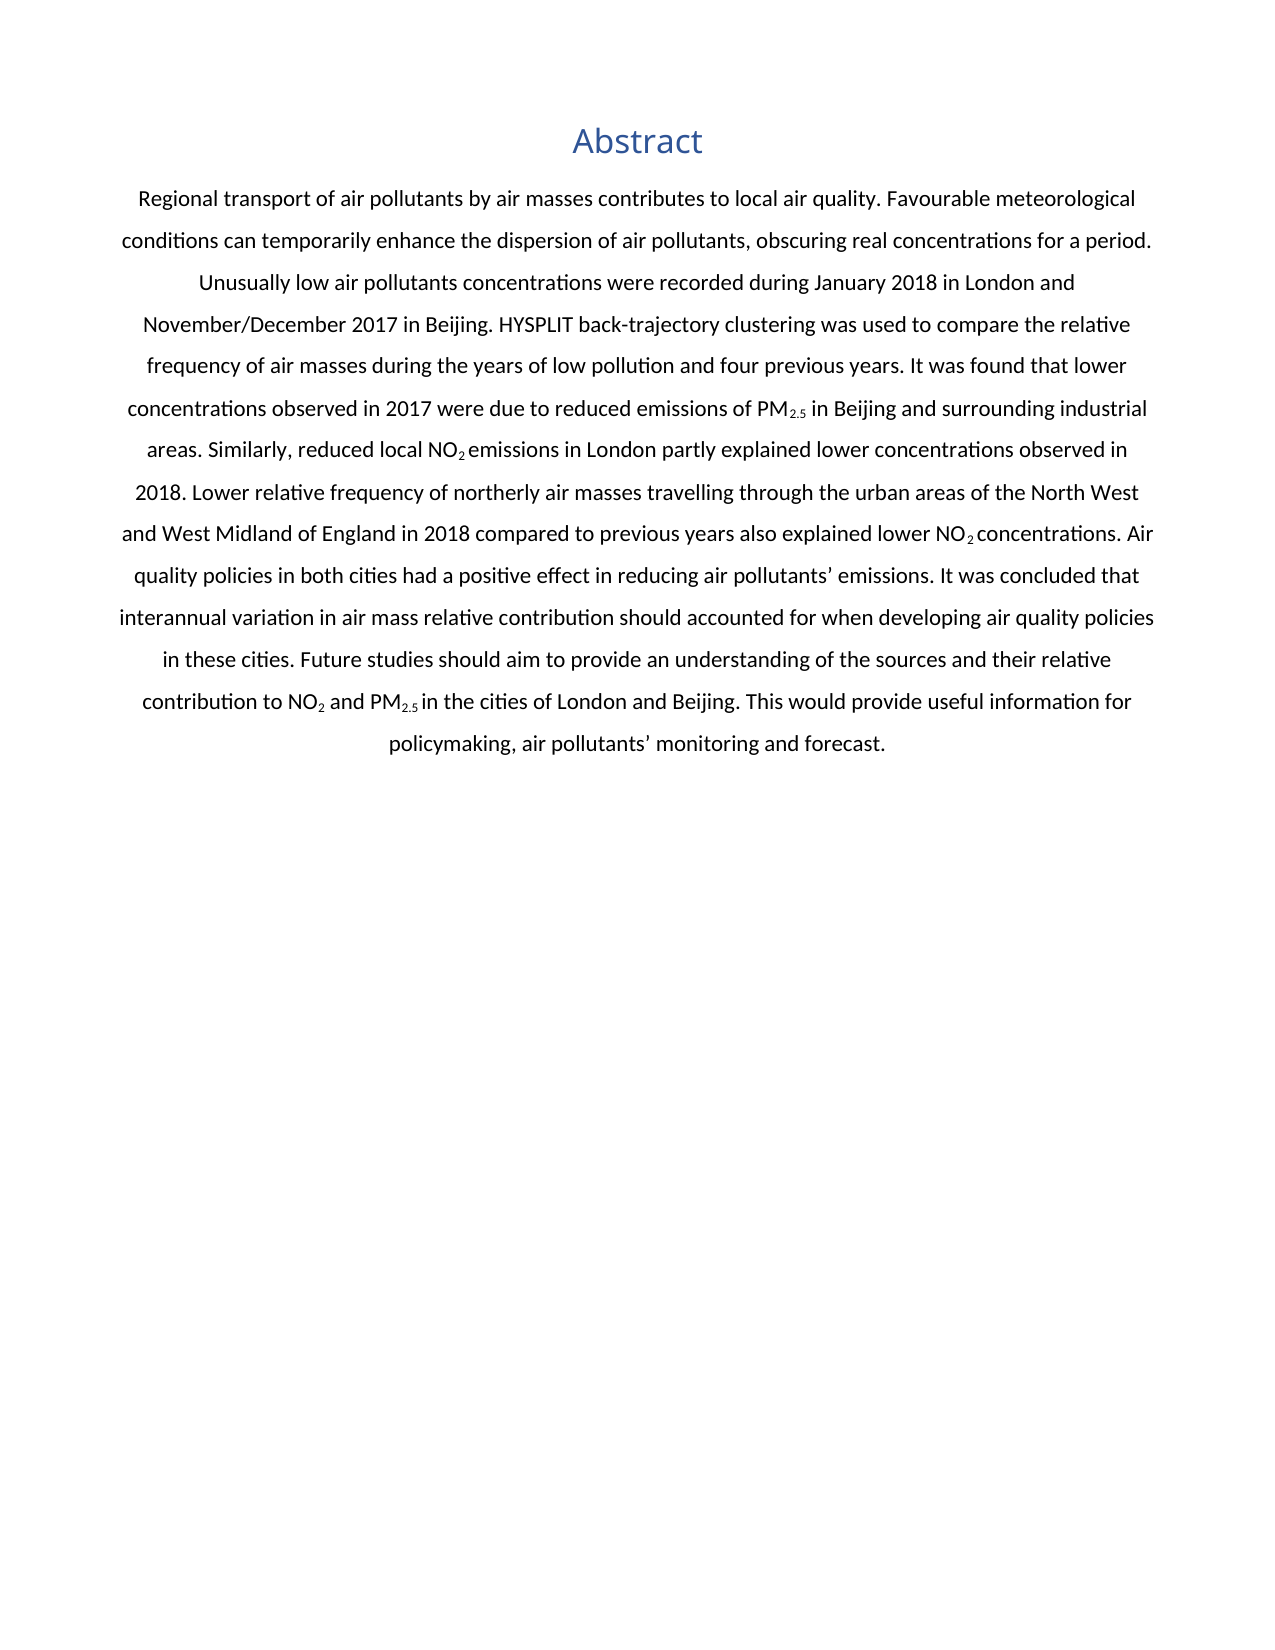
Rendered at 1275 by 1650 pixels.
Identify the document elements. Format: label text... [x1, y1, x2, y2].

text Abstract [118, 118, 1157, 163]
text Regional transport of air pollutants by air masses contributes to local air quality. Favourable meteorological conditions can temporarily enhance the dispersion of air pollutants, obscuring real concentrations for a period. Unusually low air pollutants concentrations were recorded during January 2018 in London and November/December 2017 in Beijing. HYSPLIT back-trajectory clustering was used to compare the relative frequency of air masses during the years of low pollution and four previous years. It was found that lower concentrations observed in 2017 were due to reduced emissions of PM2.5 in Beijing and surrounding industrial areas. Similarly, reduced local NO2 emissions in London partly explained lower concentrations observed in 2018. Lower relative frequency of northerly air masses travelling through the urban areas of the North West and West Midland of England in 2018 compared to previous years also explained lower NO2 concentrations. Air quality policies in both cities had a positive effect in reducing air pollutants’ emissions. It was concluded that interannual variation in air mass relative contribution should accounted for when developing air quality policies in these cities. Future studies should aim to provide an understanding of the sources and their relative contribution to NO2 and PM2.5 in the cities of London and Beijing. This would provide useful information for policymaking, air pollutants’ monitoring and forecast. [118, 184, 1157, 757]
